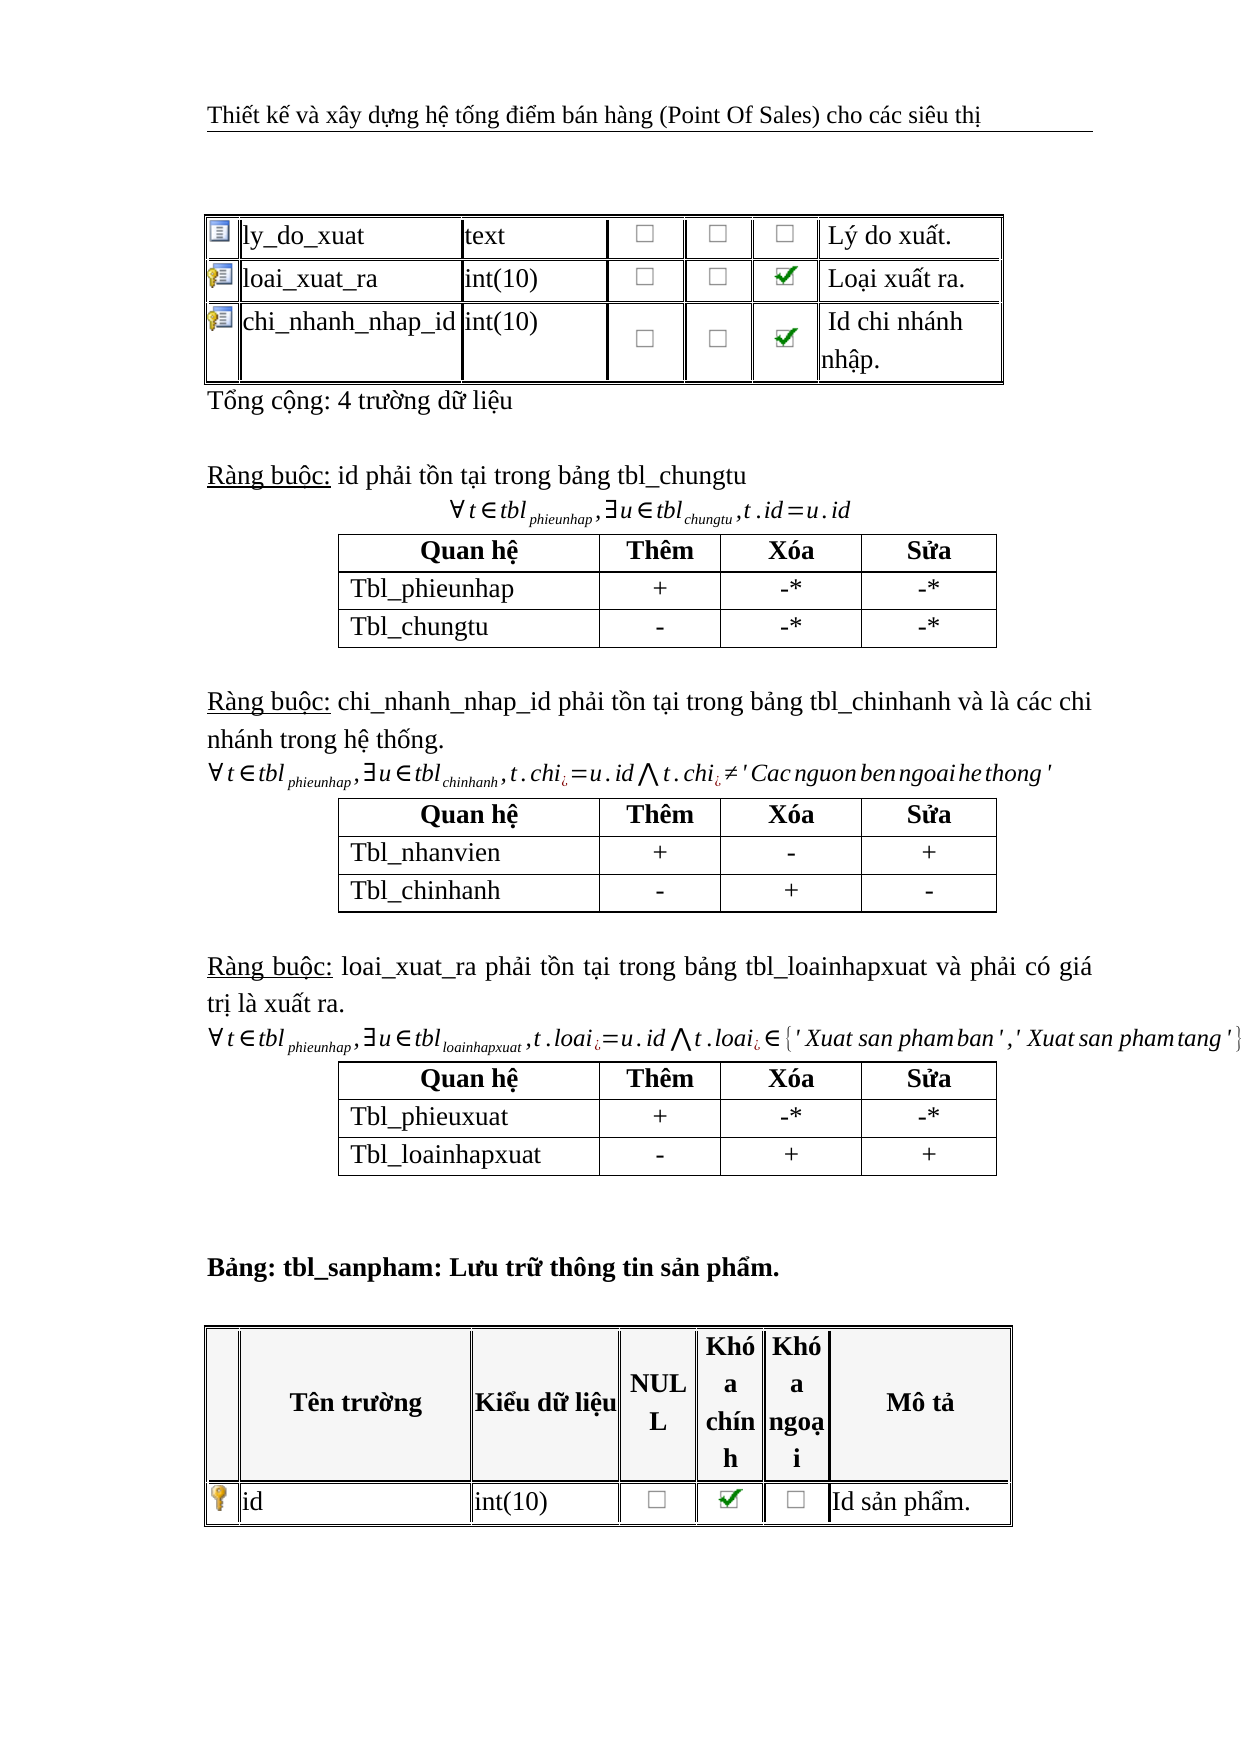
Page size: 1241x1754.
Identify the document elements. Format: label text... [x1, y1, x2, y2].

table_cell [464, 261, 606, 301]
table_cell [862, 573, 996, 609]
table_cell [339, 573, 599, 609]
picture [207, 1485, 233, 1511]
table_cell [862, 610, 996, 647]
picture [633, 263, 659, 289]
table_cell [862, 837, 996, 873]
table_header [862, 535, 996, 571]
picture [706, 263, 732, 289]
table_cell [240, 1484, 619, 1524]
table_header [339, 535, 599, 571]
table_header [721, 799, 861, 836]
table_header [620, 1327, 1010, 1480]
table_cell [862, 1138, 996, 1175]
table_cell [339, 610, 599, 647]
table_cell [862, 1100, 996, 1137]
text Ràng buộc: chi_nhanh_nhap_id phải tồn tại trong bảng tbl_chinhanh và là các chi nhánh trong hệ thống. [207, 686, 1093, 754]
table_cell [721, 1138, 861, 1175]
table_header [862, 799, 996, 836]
picture [773, 325, 799, 351]
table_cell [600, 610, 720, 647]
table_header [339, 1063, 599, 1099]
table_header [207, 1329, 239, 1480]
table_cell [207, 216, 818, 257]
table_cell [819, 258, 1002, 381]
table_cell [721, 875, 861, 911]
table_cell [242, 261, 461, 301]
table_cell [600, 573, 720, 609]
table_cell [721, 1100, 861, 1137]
picture [633, 325, 659, 351]
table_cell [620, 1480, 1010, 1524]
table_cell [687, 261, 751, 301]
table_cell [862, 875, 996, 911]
picture [633, 220, 659, 246]
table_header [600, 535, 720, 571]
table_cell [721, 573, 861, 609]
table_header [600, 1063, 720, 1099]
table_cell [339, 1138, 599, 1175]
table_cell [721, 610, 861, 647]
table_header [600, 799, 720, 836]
text Tổng cộng: 4 trường dữ liệu [207, 384, 1093, 416]
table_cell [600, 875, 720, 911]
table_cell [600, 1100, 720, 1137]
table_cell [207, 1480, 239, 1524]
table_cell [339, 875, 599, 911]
picture [706, 325, 732, 351]
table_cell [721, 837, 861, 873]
picture [207, 262, 233, 288]
subtitle Bảng: tbl_sanpham: Lưu trữ thông tin sản phẩm. [207, 1251, 1093, 1282]
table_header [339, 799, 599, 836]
picture [207, 219, 233, 245]
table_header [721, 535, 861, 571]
picture [773, 263, 799, 289]
text Ràng buộc: loai_xuat_ra phải tồn tại trong bảng tbl_loainhapxuat và phải có giá trị là xuất ra. [207, 950, 1093, 1018]
text Ràng buộc: id phải tồn tại trong bảng tbl_chungtu [207, 459, 1093, 490]
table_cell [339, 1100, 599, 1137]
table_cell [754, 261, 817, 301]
picture [784, 1486, 809, 1512]
picture [773, 220, 799, 246]
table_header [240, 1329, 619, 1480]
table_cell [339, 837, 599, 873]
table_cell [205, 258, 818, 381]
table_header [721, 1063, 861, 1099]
picture [645, 1486, 671, 1512]
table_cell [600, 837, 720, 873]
picture [717, 1486, 743, 1512]
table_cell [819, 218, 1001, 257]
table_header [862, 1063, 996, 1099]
picture [706, 220, 732, 246]
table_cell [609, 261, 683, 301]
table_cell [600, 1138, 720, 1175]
picture [207, 305, 233, 331]
